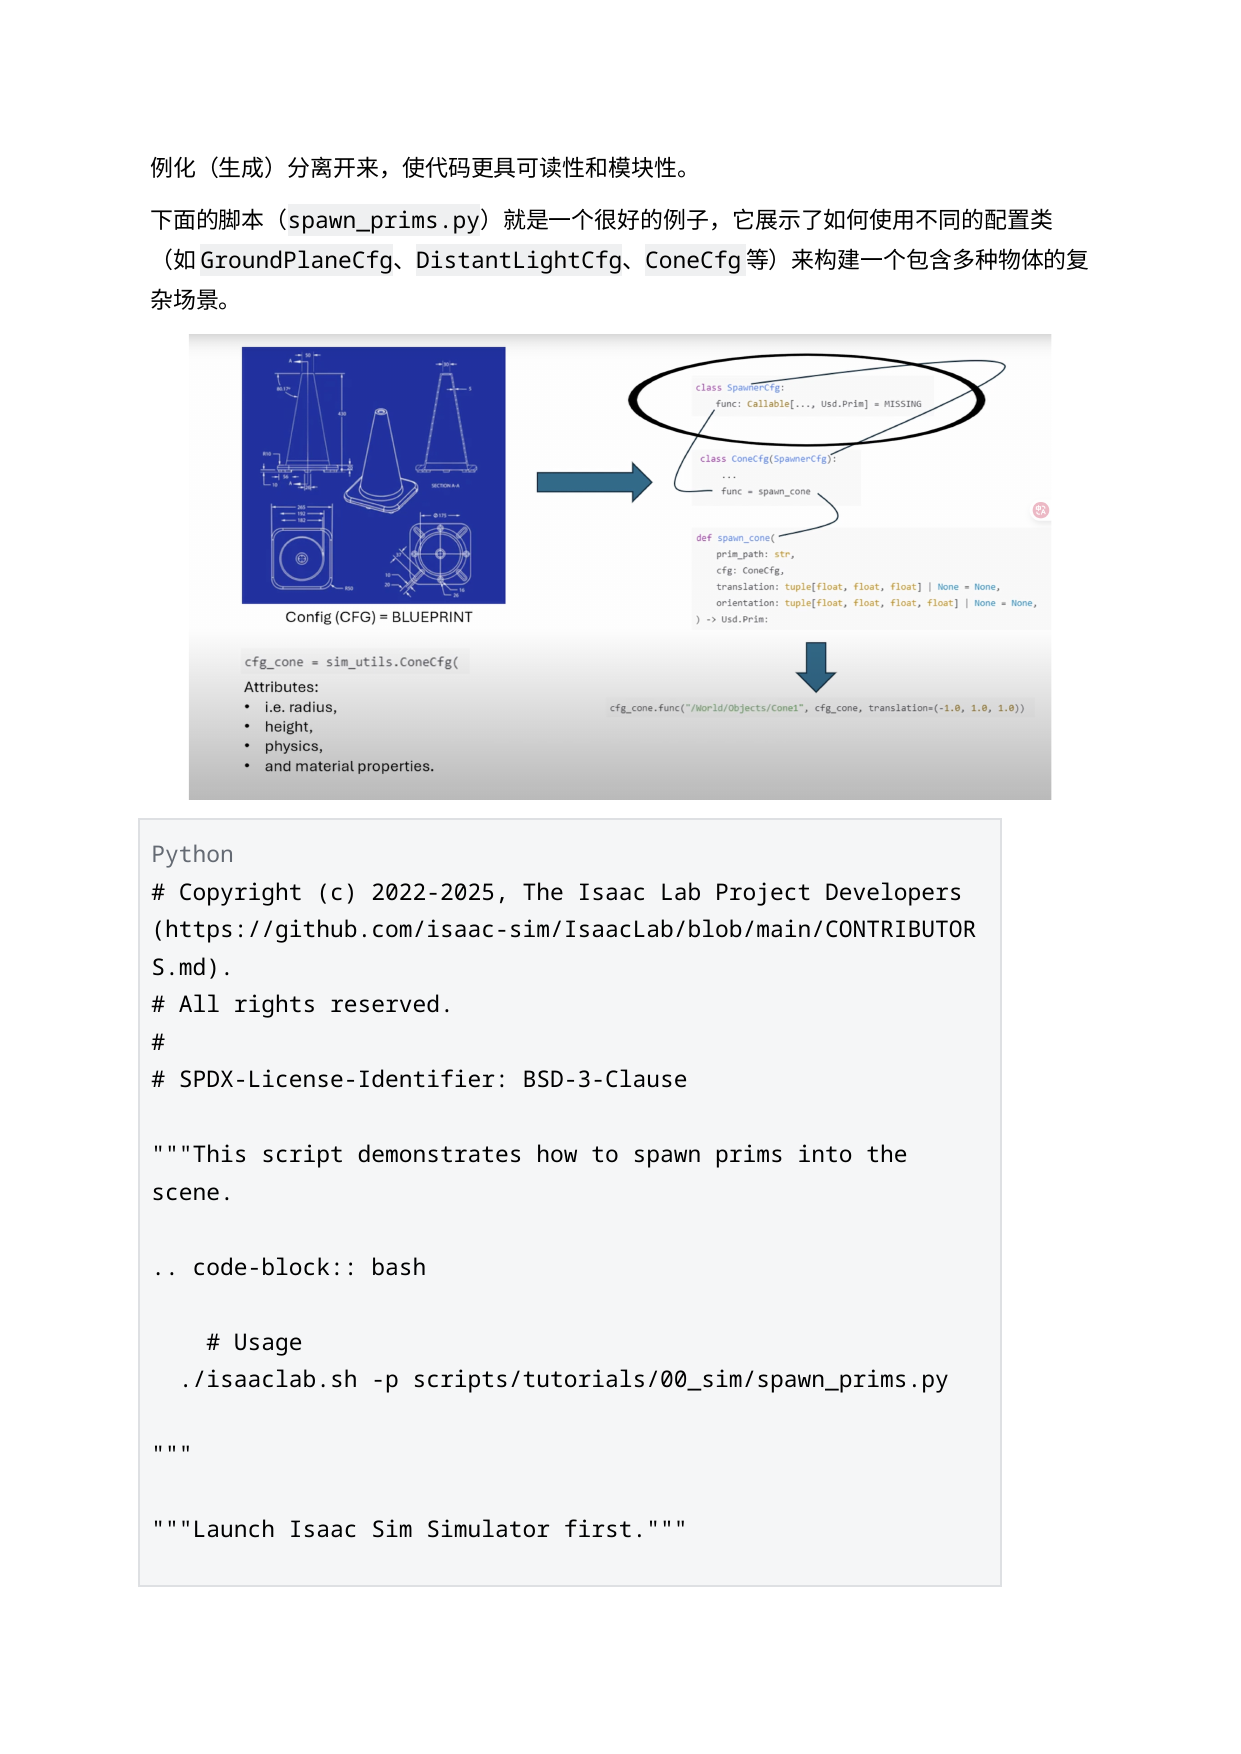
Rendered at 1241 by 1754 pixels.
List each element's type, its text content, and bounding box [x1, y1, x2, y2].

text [150, 150, 1090, 183]
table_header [140, 820, 1000, 1585]
text 下面的脚本（spawn_prims.py）就是一个很好的例子，它展示了如何使用不同的配置类（如GroundPlaneCfg、DistantLightCfg、ConeCfg等）来构建一个包含多种物体的复杂场景。 [150, 202, 1090, 315]
picture [188, 334, 1052, 800]
